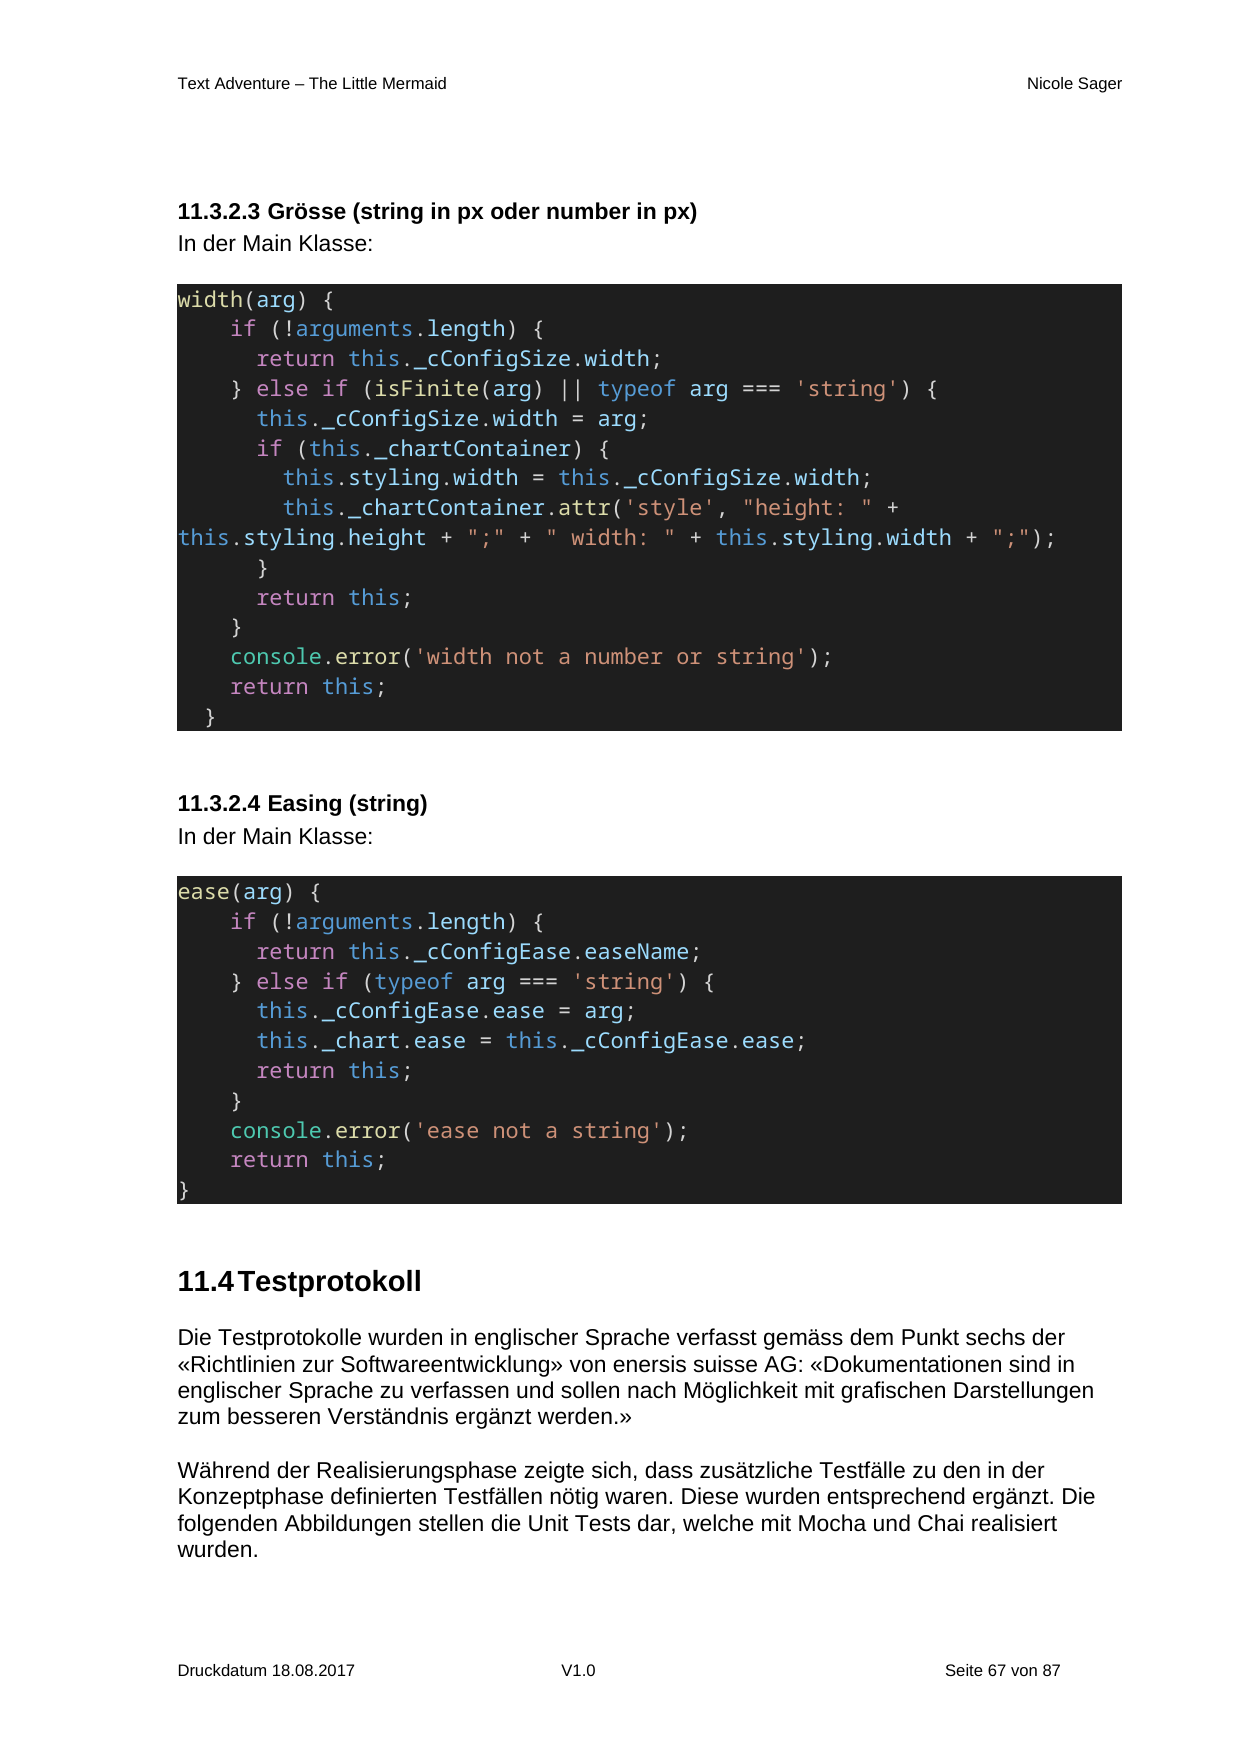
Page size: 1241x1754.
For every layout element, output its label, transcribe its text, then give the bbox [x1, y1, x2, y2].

text return this._cConfigSize.width; [177, 343, 1122, 373]
text } else if (typeof arg === 'string') { [177, 966, 1122, 995]
text if (!arguments.length) { [177, 906, 1122, 936]
text return this._cConfigEase.easeName; [177, 936, 1122, 966]
text this._chart.ease = this._cConfigEase.ease; [177, 1025, 1122, 1055]
text if (!arguments.length) { [177, 313, 1122, 343]
text Die Testprotokolle wurden in englischer Sprache verfasst gemäss dem Punkt sechs der «Richtlinien zur Softwareentwicklung» von enersis suisse AG: «Dokumentationen sind in englischer Sprache zu verfassen und sollen nach Möglichkeit mit grafischen Darstellungen zum besseren Verständnis ergänzt werden.» [177, 1324, 1122, 1430]
text In der Main Klasse: [177, 823, 1122, 849]
text } [177, 1174, 1122, 1204]
text } [177, 1085, 1122, 1114]
subtitle Grösse (string in px oder number in px) [177, 198, 1122, 224]
text width(arg) { [177, 284, 1122, 313]
text return this; [177, 1144, 1122, 1174]
text } else if (isFinite(arg) || typeof arg === 'string') { [177, 373, 1122, 403]
subtitle Easing (string) [177, 790, 1122, 817]
text In der Main Klasse: [177, 230, 1122, 257]
text return this; [177, 671, 1122, 701]
text Während der Realisierungsphase zeigte sich, dass zusätzliche Testfälle zu den in der Konzeptphase definierten Testfällen nötig waren. Diese wurden entsprechend ergänzt. Die folgenden Abbildungen stellen die Unit Tests dar, welche mit Mocha und Chai realisiert wurden. [177, 1457, 1122, 1562]
text } [177, 701, 1122, 731]
text this._chartContainer.attr('style', "height: " + this.styling.height + ";" + " width: " + this.styling.width + ";"); [177, 492, 1122, 552]
text } [177, 552, 1122, 582]
text console.error('width not a number or string'); [177, 641, 1122, 671]
subtitle Testprotokoll [177, 1264, 1122, 1297]
text return this; [177, 582, 1122, 611]
text this._cConfigSize.width = arg; [177, 403, 1122, 433]
text console.error('ease not a string'); [177, 1114, 1122, 1144]
text return this; [177, 1055, 1122, 1085]
text if (this._chartContainer) { [177, 433, 1122, 462]
text this._cConfigEase.ease = arg; [177, 995, 1122, 1025]
text ease(arg) { [177, 876, 1122, 906]
text } [177, 611, 1122, 641]
text this.styling.width = this._cConfigSize.width; [177, 462, 1122, 492]
